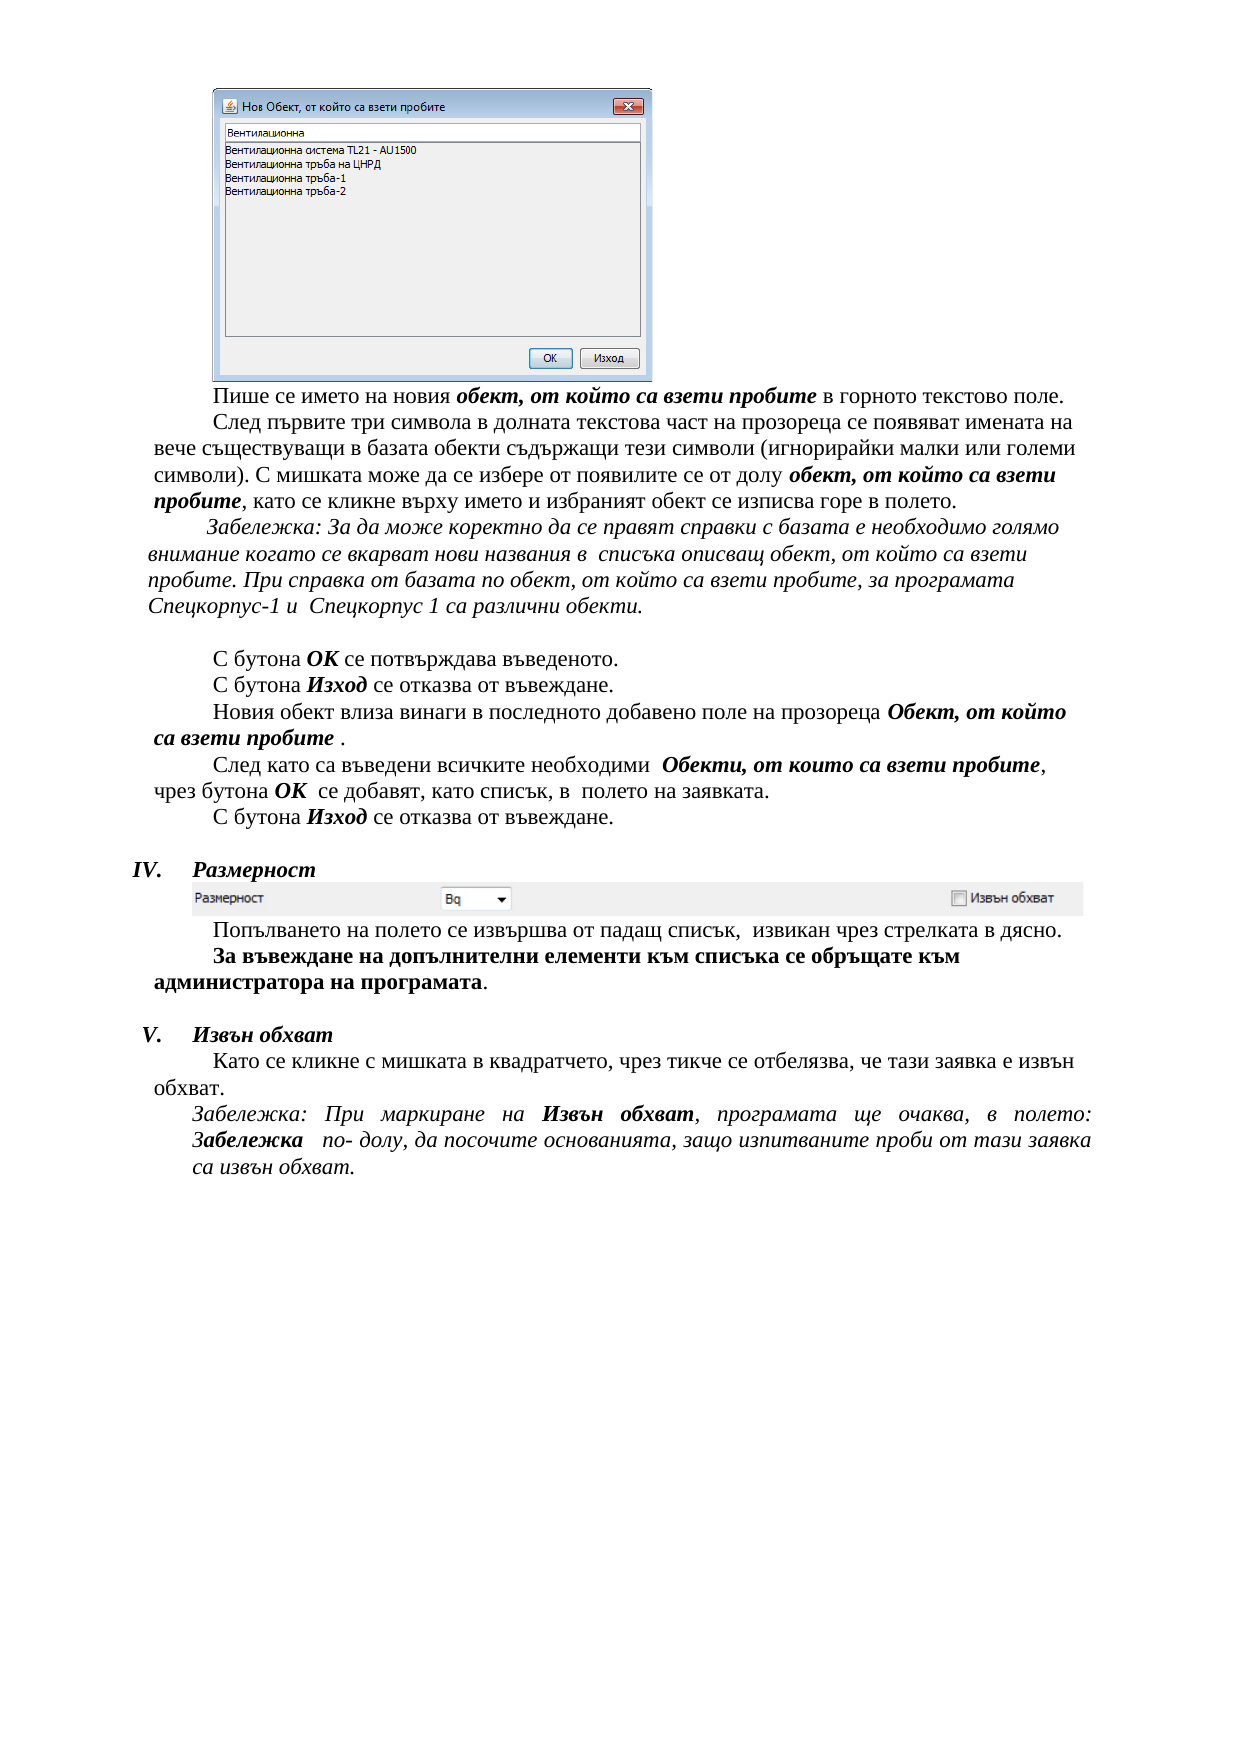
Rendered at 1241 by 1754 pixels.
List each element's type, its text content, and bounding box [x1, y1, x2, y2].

text Забележка: При маркиране на Извън обхват, програмата ще очаква, в полето: Забележка по- долу, да посочите основанията, защо изпитваните проби от тази заявка са извън обхват. [192, 1100, 1093, 1179]
picture [192, 882, 1084, 916]
text С бутона ОК се потвърждава въведеното. [153, 645, 1093, 672]
text Попълването на полето се извършва от падащ списък, извикан чрез стрелката в дясно. [153, 916, 1093, 942]
text След първите три символа в долната текстова част на прозореца се появяват имената на вече съществуващи в базата обекти съдържащи тези символи (игнорирайки малки или големи символи). С мишката може да се избере от появилите се от долу обект, от който са взети пробите, като се кликне върху името и избраният обект се изписва горе в полето. [153, 408, 1093, 513]
list Извън обхват [162, 1021, 1093, 1047]
text За въвеждане на допълнителни елементи към списъка се обръщате към администратора на програмата. [153, 942, 1093, 995]
list Размерност [162, 856, 1093, 882]
text Новия обект влиза винаги в последното добавено поле на прозореца Обект, от който са взети пробите . [153, 698, 1093, 751]
picture [212, 88, 653, 382]
text С бутона Изход се отказва от въвеждане. [153, 672, 1093, 698]
text Пише се името на новия обект, от който са взети пробите в горното текстово поле. [153, 382, 1093, 408]
text След като са въведени всичките необходими Обекти, от които са взети пробите, чрез бутона ОК се добавят, като списък, в полето на заявката. [153, 751, 1093, 803]
text С бутона Изход се отказва от въвеждане. [153, 803, 1093, 830]
text Забележка: За да може коректно да се правят справки с базата е необходимо голямо внимание когато се вкарват нови названия в списъка описващ обект, от който са взети пробите. При справка от базата по обект, от който са взети пробите, за програмата Спецкорпус-1 и Спецкорпус 1 са различни обекти. [148, 513, 1093, 619]
text Като се кликне с мишката в квадратчето, чрез тикче се отбелязва, че тази заявка е извън обхват. [153, 1047, 1093, 1100]
